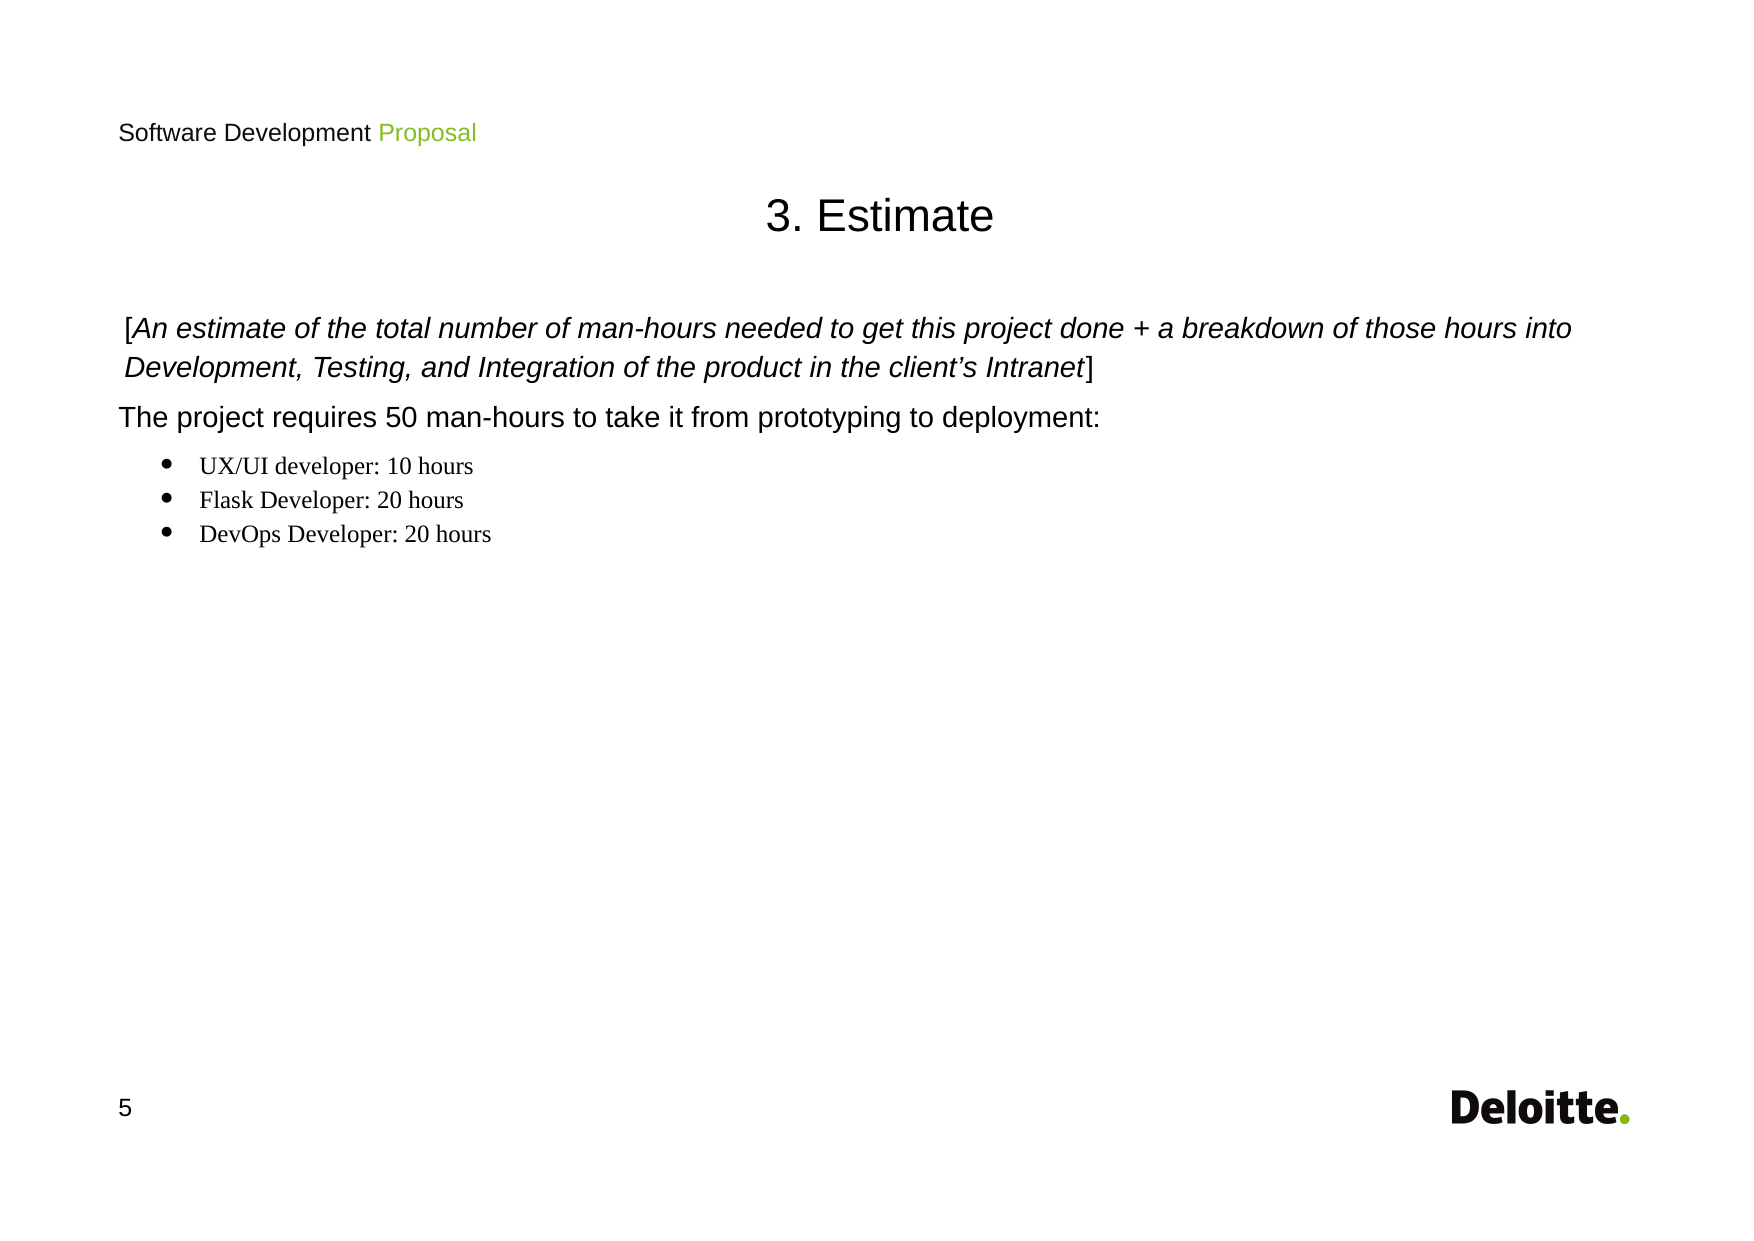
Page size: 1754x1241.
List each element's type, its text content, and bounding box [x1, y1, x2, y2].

list UX/UI developer: 10 hours [162, 451, 1636, 481]
picture [1448, 1084, 1633, 1130]
list Flask Developer: 20 hours [162, 485, 1636, 515]
list DevOps Developer: 20 hours [162, 519, 1636, 549]
text 3. Estimate [124, 188, 1636, 241]
text [An estimate of the total number of man-hours needed to get this project done + a breakdown of those hours into Development, Testing, and Integration of the product in the client’s Intranet] [124, 311, 1636, 383]
text The project requires 50 man-hours to take it from prototyping to deployment: [118, 400, 1636, 434]
